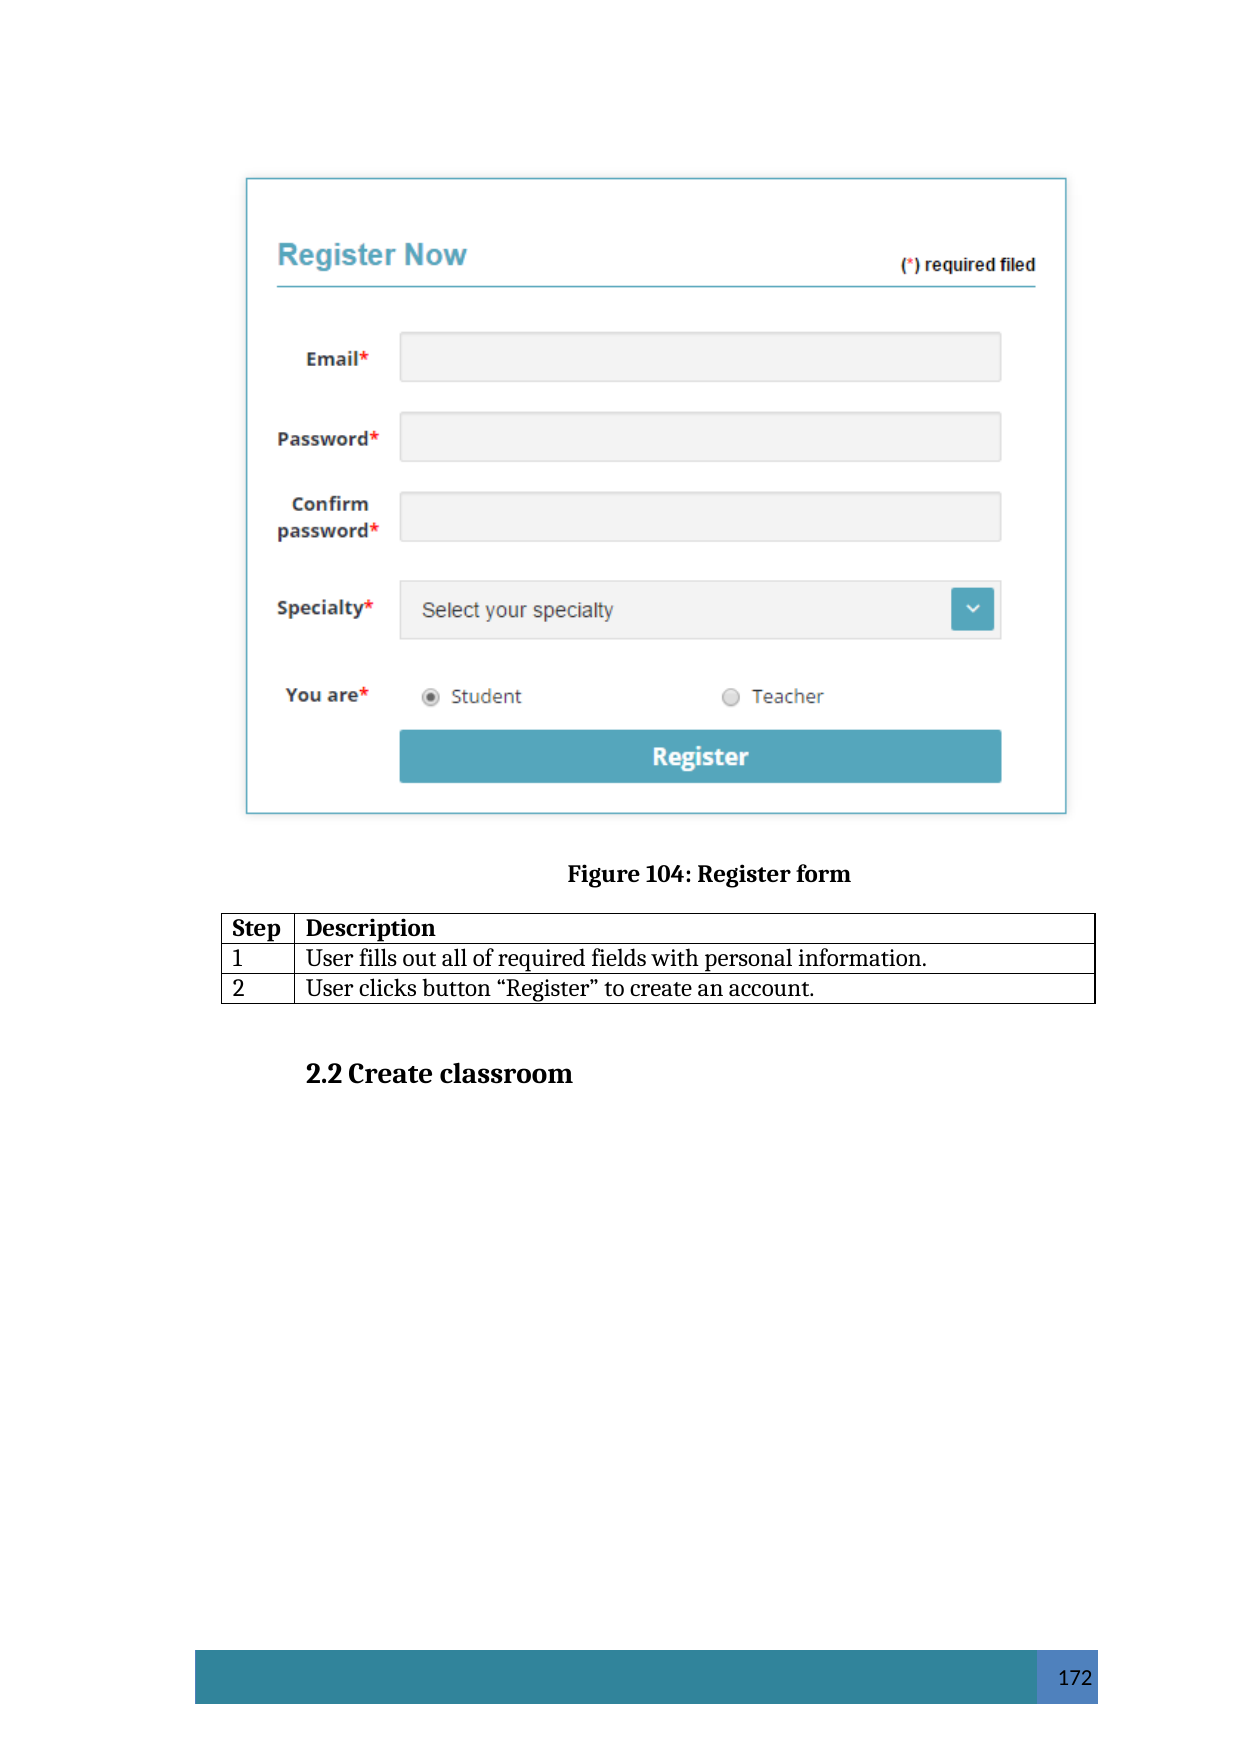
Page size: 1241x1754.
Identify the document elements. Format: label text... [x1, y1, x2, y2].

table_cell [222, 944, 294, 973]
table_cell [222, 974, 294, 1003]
picture [221, 147, 1123, 835]
subtitle Create classroom [306, 1058, 1122, 1091]
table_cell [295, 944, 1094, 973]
text Figure 104: Register form [221, 859, 1122, 888]
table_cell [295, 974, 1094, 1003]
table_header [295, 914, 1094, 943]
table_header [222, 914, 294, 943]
